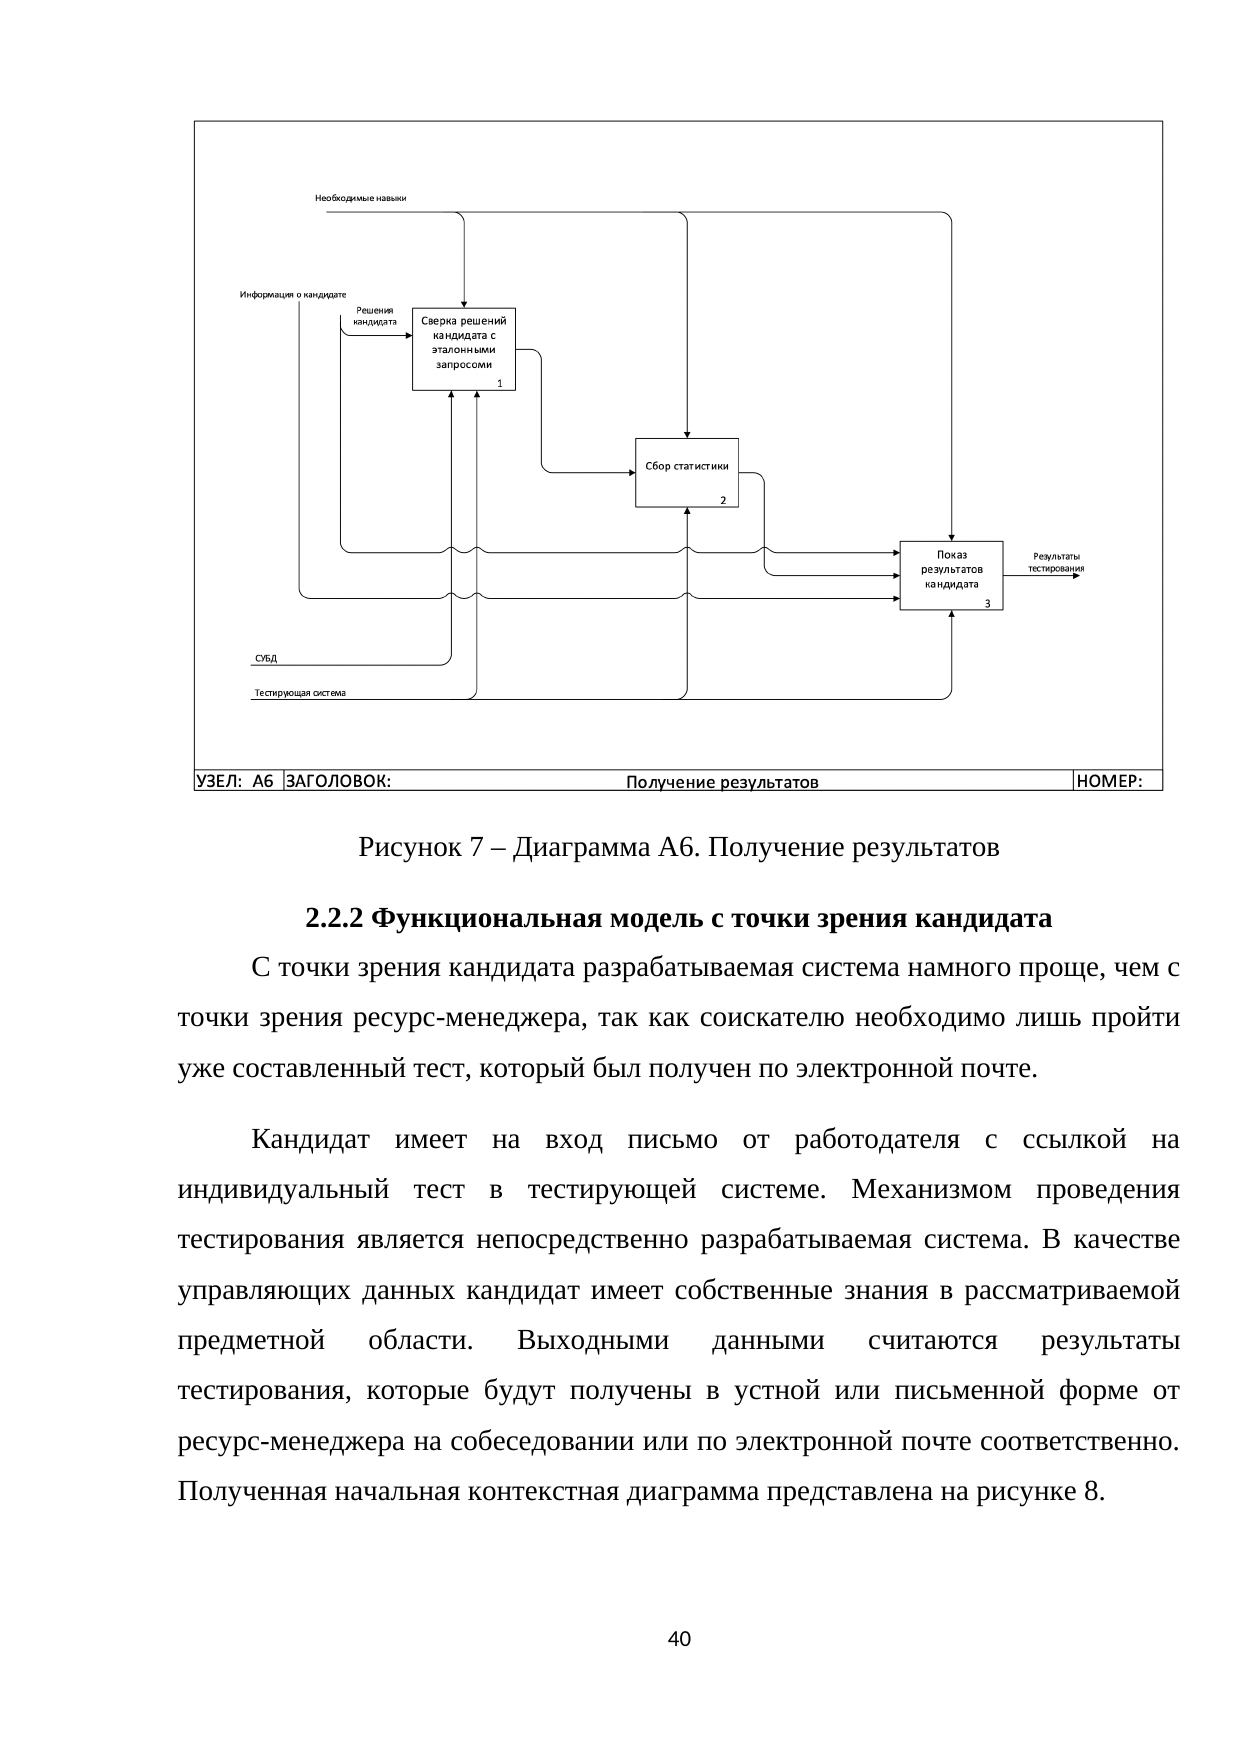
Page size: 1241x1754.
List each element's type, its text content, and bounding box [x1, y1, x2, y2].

text Кандидат имеет на вход письмо от работодателя с ссылкой на индивидуальный тест в тестирующей системе. Механизмом проведения тестирования является непосредственно разрабатываемая система. В качестве управляющих данных кандидат имеет собственные знания в рассматриваемой предметной области. Выходными данными считаются результаты тестирования, которые будут получены в устной или письменной форме от ресурс-менеджера на собеседовании или по электронной почте соответственно. Полученная начальная контекстная диаграмма представлена на рисунке 8. [177, 1121, 1181, 1507]
subtitle 2.2.2 Функциональная модель с точки зрения кандидата [177, 901, 1181, 934]
text Рисунок 7 – Диаграмма А6. Получение результатов [177, 829, 1181, 863]
text С точки зрения кандидата разрабатываемая система намного проще, чем с точки зрения ресурс-менеджера, так как соискателю необходимо лишь пройти уже составленный тест, который был получен по электронной почте. [177, 949, 1181, 1083]
picture [192, 118, 1167, 795]
